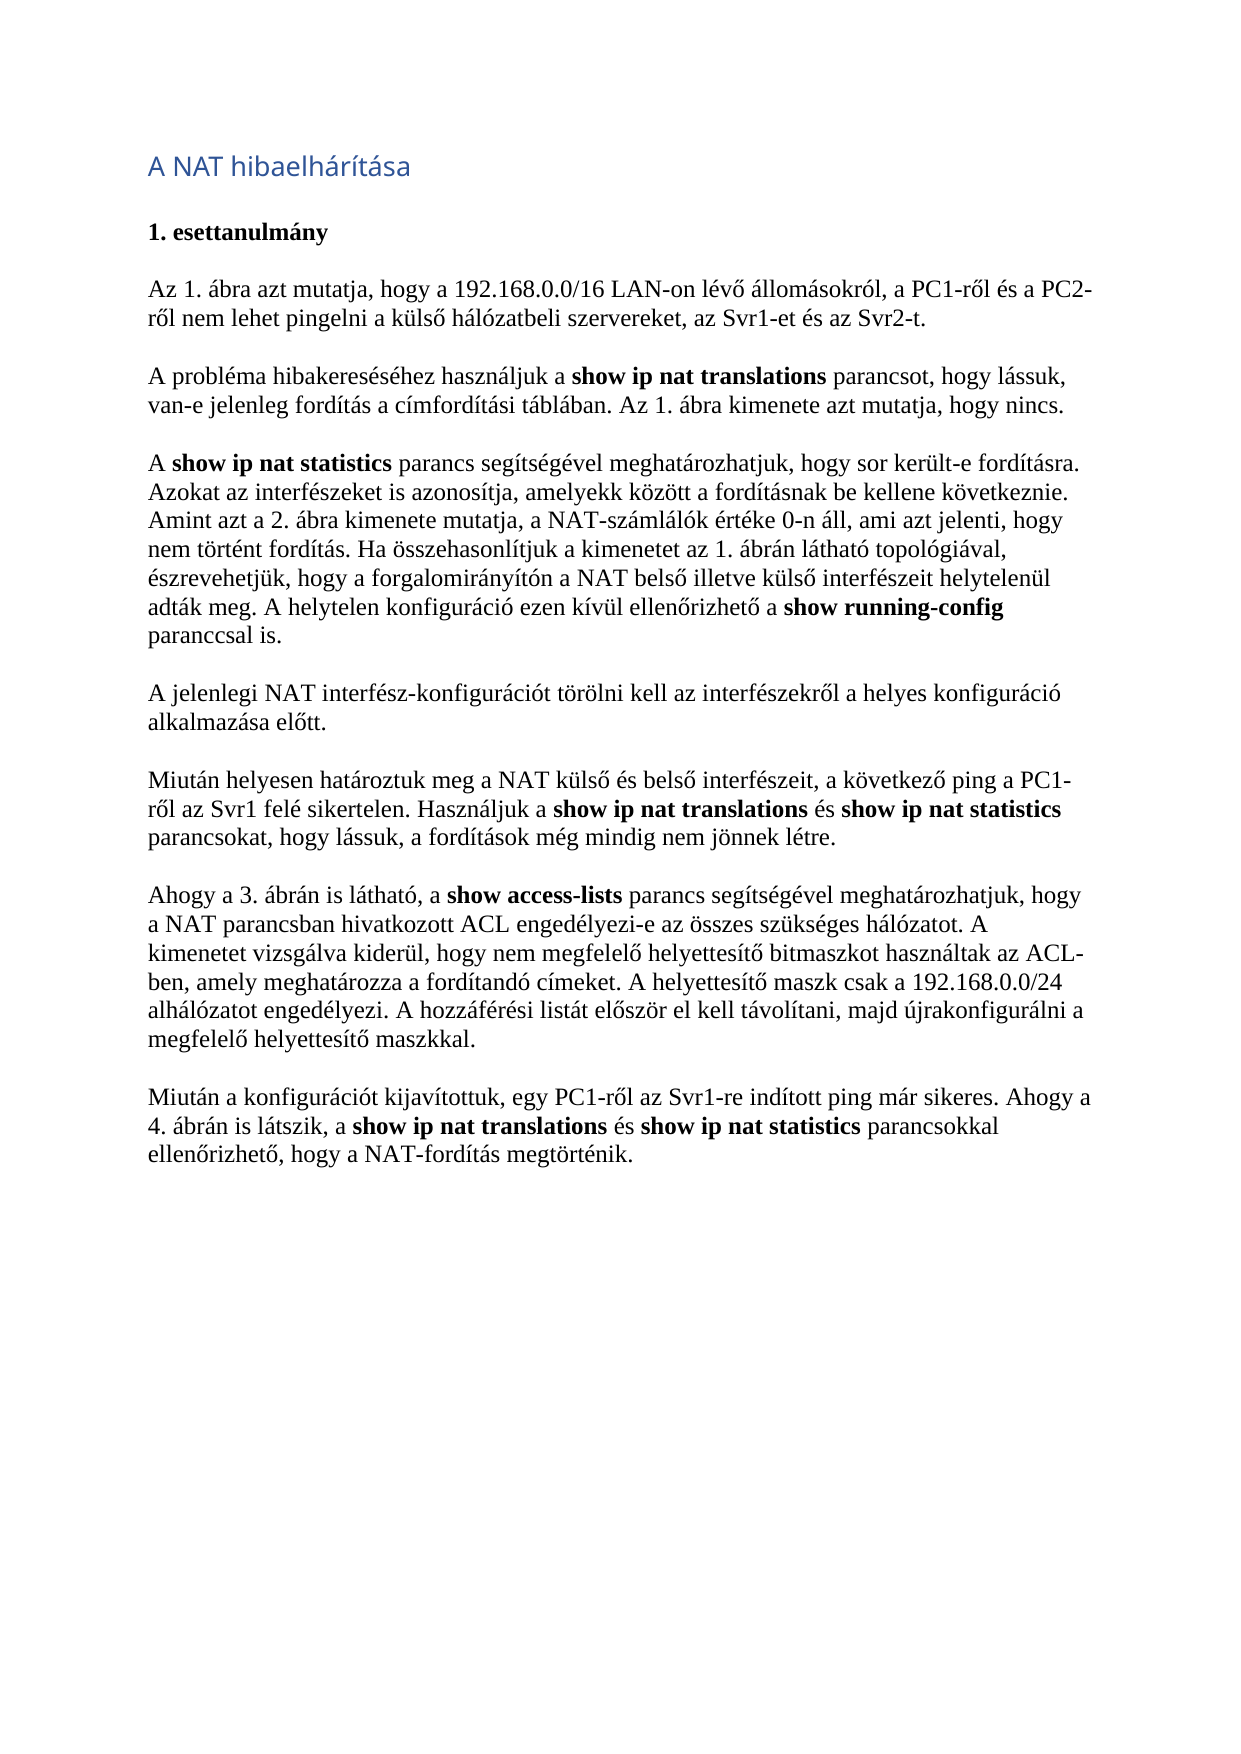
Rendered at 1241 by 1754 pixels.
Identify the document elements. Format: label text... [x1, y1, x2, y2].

text Ahogy a 3. ábrán is látható, a show access-lists parancs segítségével meghatározhatjuk, hogy a NAT parancsban hivatkozott ACL engedélyezi-e az összes szükséges hálózatot. A kimenetet vizsgálva kiderül, hogy nem megfelelő helyettesítő bitmaszkot használtak az ACL-ben, amely meghatározza a fordítandó címeket. A helyettesítő maszk csak a 192.168.0.0/24 alhálózatot engedélyezi. A hozzáférési listát először el kell távolítani, majd újrakonfigurálni a megfelelő helyettesítő maszkkal. [148, 880, 1093, 1053]
text Az 1. ábra azt mutatja, hogy a 192.168.0.0/16 LAN-on lévő állomásokról, a PC1-ről és a PC2-ről nem lehet pingelni a külső hálózatbeli szervereket, az Svr1-et és az Svr2-t. [148, 274, 1093, 332]
text A jelenlegi NAT interfész-konfigurációt törölni kell az interfészekről a helyes konfiguráció alkalmazása előtt. [148, 678, 1093, 736]
text Miután helyesen határoztuk meg a NAT külső és belső interfészeit, a következő ping a PC1-ről az Svr1 felé sikertelen. Használjuk a show ip nat translations és show ip nat statistics parancsokat, hogy lássuk, a fordítások még mindig nem jönnek létre. [148, 765, 1093, 851]
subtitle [148, 148, 1093, 184]
text A probléma hibakereséséhez használjuk a show ip nat translations parancsot, hogy lássuk, van-e jelenleg fordítás a címfordítási táblában. Az 1. ábra kimenete azt mutatja, hogy nincs. [148, 361, 1093, 419]
text A show ip nat statistics parancs segítségével meghatározhatjuk, hogy sor került-e fordításra. Azokat az interfészeket is azonosítja, amelyekk között a fordításnak be kellene következnie. Amint azt a 2. ábra kimenete mutatja, a NAT-számlálók értéke 0-n áll, ami azt jelenti, hogy nem történt fordítás. Ha összehasonlítjuk a kimenetet az 1. ábrán látható topológiával, észrevehetjük, hogy a forgalomirányítón a NAT belső illetve külső interfészeit helytelenül adták meg. A helytelen konfiguráció ezen kívül ellenőrizhető a show running-config paranccsal is. [148, 448, 1093, 649]
text Miután a konfigurációt kijavítottuk, egy PC1-ről az Svr1-re indított ping már sikeres. Ahogy a 4. ábrán is látszik, a show ip nat translations és show ip nat statistics parancsokkal ellenőrizhető, hogy a NAT-fordítás megtörténik. [148, 1082, 1093, 1168]
text 1. esettanulmány [148, 217, 1093, 245]
